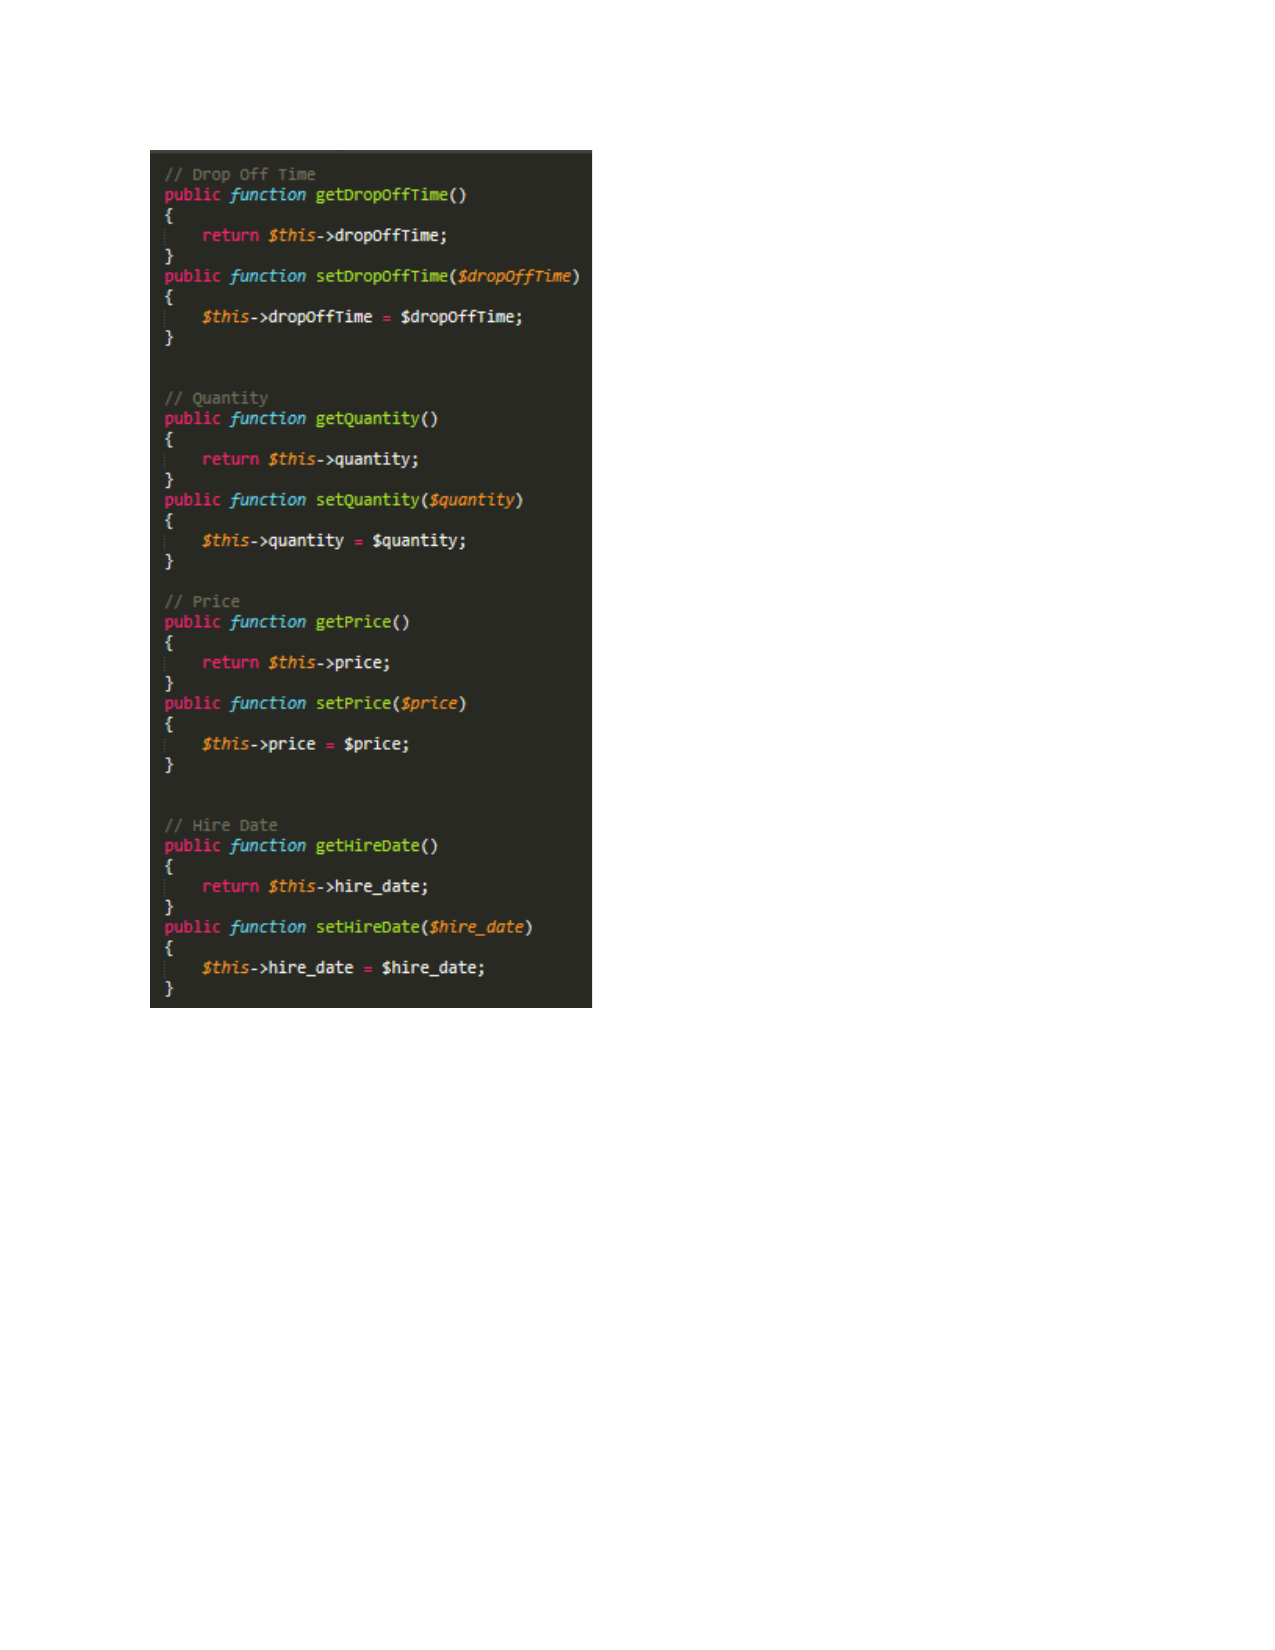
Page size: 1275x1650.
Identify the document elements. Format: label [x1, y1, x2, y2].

picture [150, 150, 593, 1008]
